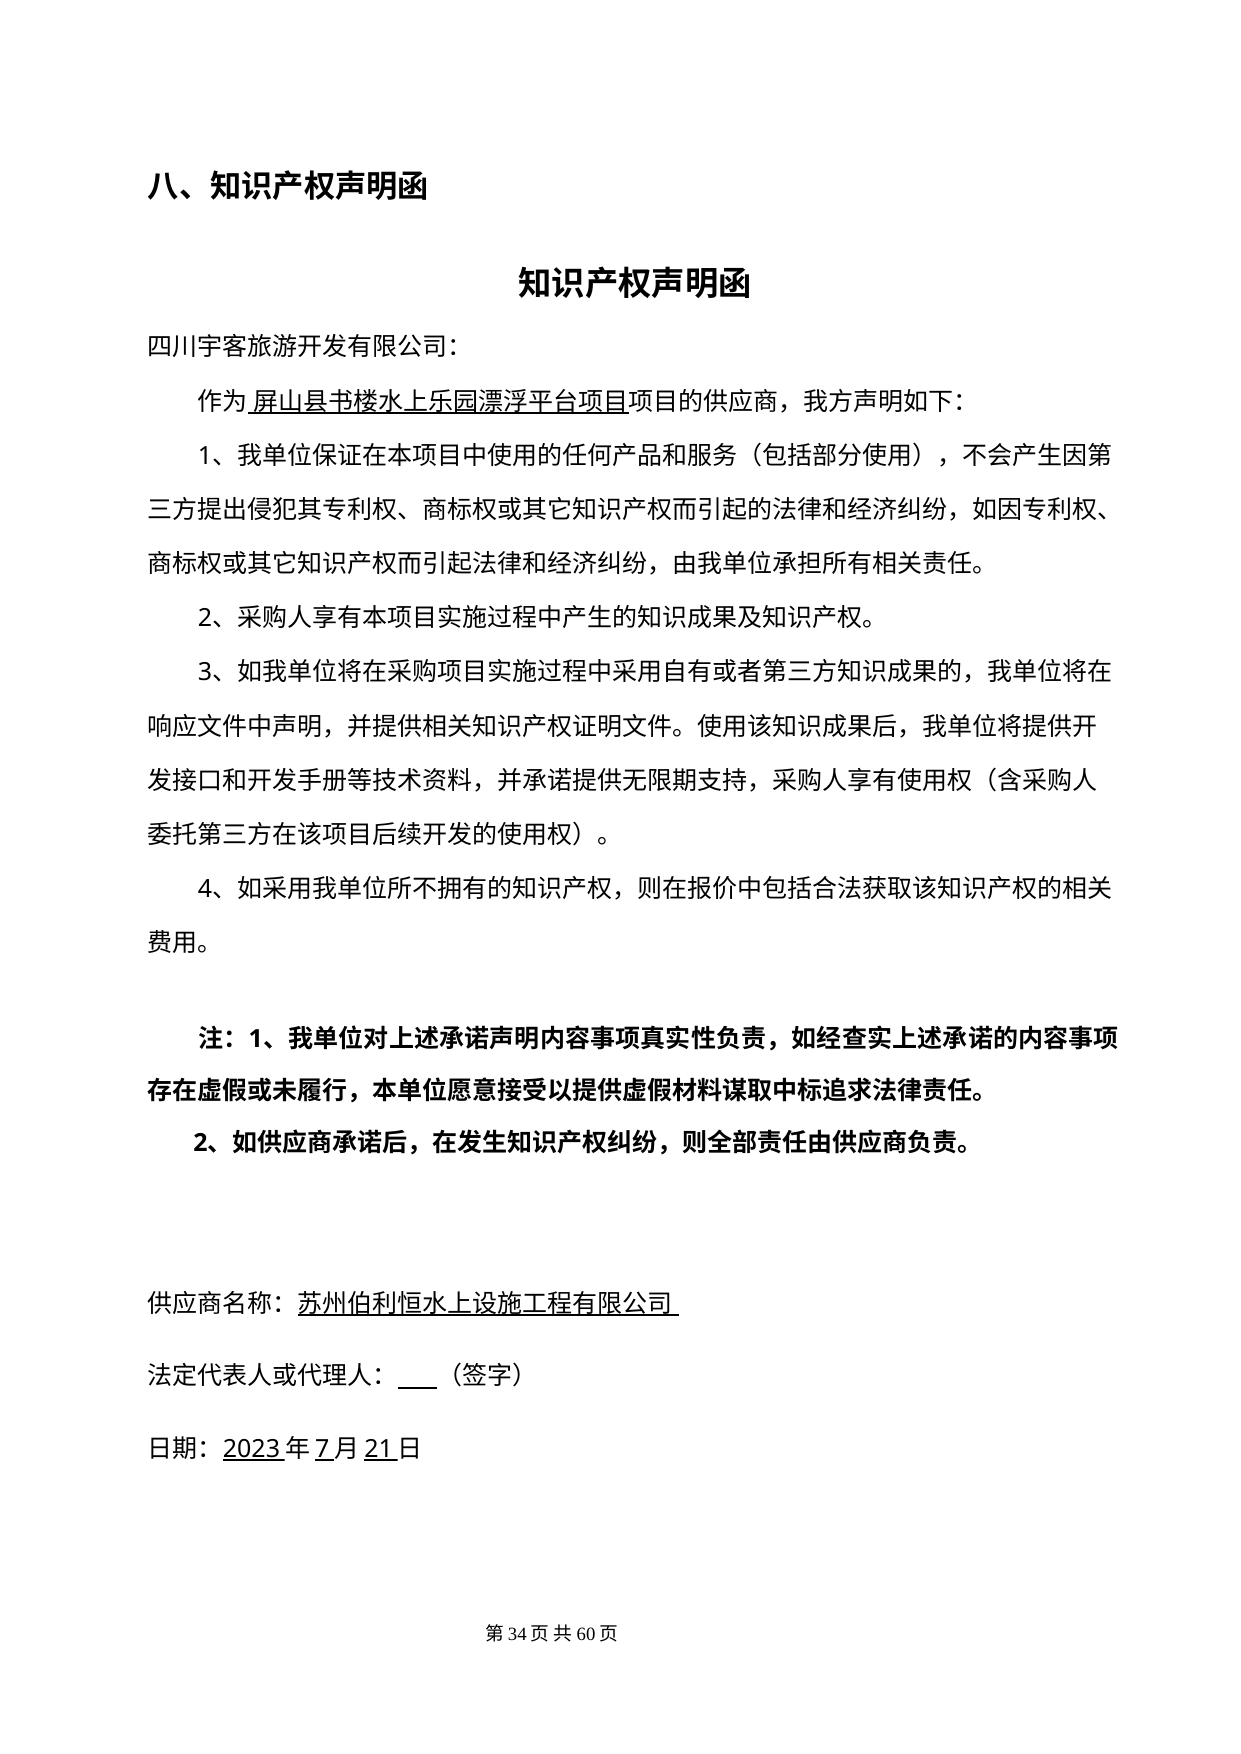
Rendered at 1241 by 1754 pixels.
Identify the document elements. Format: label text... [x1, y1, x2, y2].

text 4、如采用我单位所不拥有的知识产权，则在报价中包括合法获取该知识产权的相关费用。 [148, 854, 1122, 962]
text 法定代表人或代理人： （签字） [148, 1356, 1122, 1392]
text 注：1、我单位对上述承诺声明内容事项真实性负责，如经查实上述承诺的内容事项存在虚假或未履行，本单位愿意接受以提供虚假材料谋取中标追求法律责任。 [148, 1006, 1122, 1110]
text 3、如我单位将在采购项目实施过程中采用自有或者第三方知识成果的，我单位将在响应文件中声明，并提供相关知识产权证明文件。使用该知识成果后，我单位将提供开发接口和开发手册等技术资料，并承诺提供无限期支持，采购人享有使用权（含采购人委托第三方在该项目后续开发的使用权）。 [148, 637, 1122, 854]
subtitle 八、知识产权声明函 [148, 161, 1122, 206]
text 2、如供应商承诺后，在发生知识产权纠纷，则全部责任由供应商负责。 [148, 1110, 1122, 1162]
text 1、我单位保证在本项目中使用的任何产品和服务（包括部分使用），不会产生因第三方提出侵犯其专利权、商标权或其它知识产权而引起的法律和经济纠纷，如因专利权、商标权或其它知识产权而引起法律和经济纠纷，由我单位承担所有相关责任。 [148, 421, 1122, 583]
text 知识产权声明函 [148, 229, 1122, 312]
text 2、采购人享有本项目实施过程中产生的知识成果及知识产权。 [148, 583, 1122, 637]
list 日期：2023年7月21日 [148, 1428, 1122, 1464]
text 作为 屏山县书楼水上乐园漂浮平台项目项目的供应商，我方声明如下： [148, 367, 1122, 421]
text 供应商名称：苏州伯利恒水上设施工程有限公司 [148, 1283, 1122, 1319]
text 四川宇客旅游开发有限公司： [148, 312, 1122, 367]
